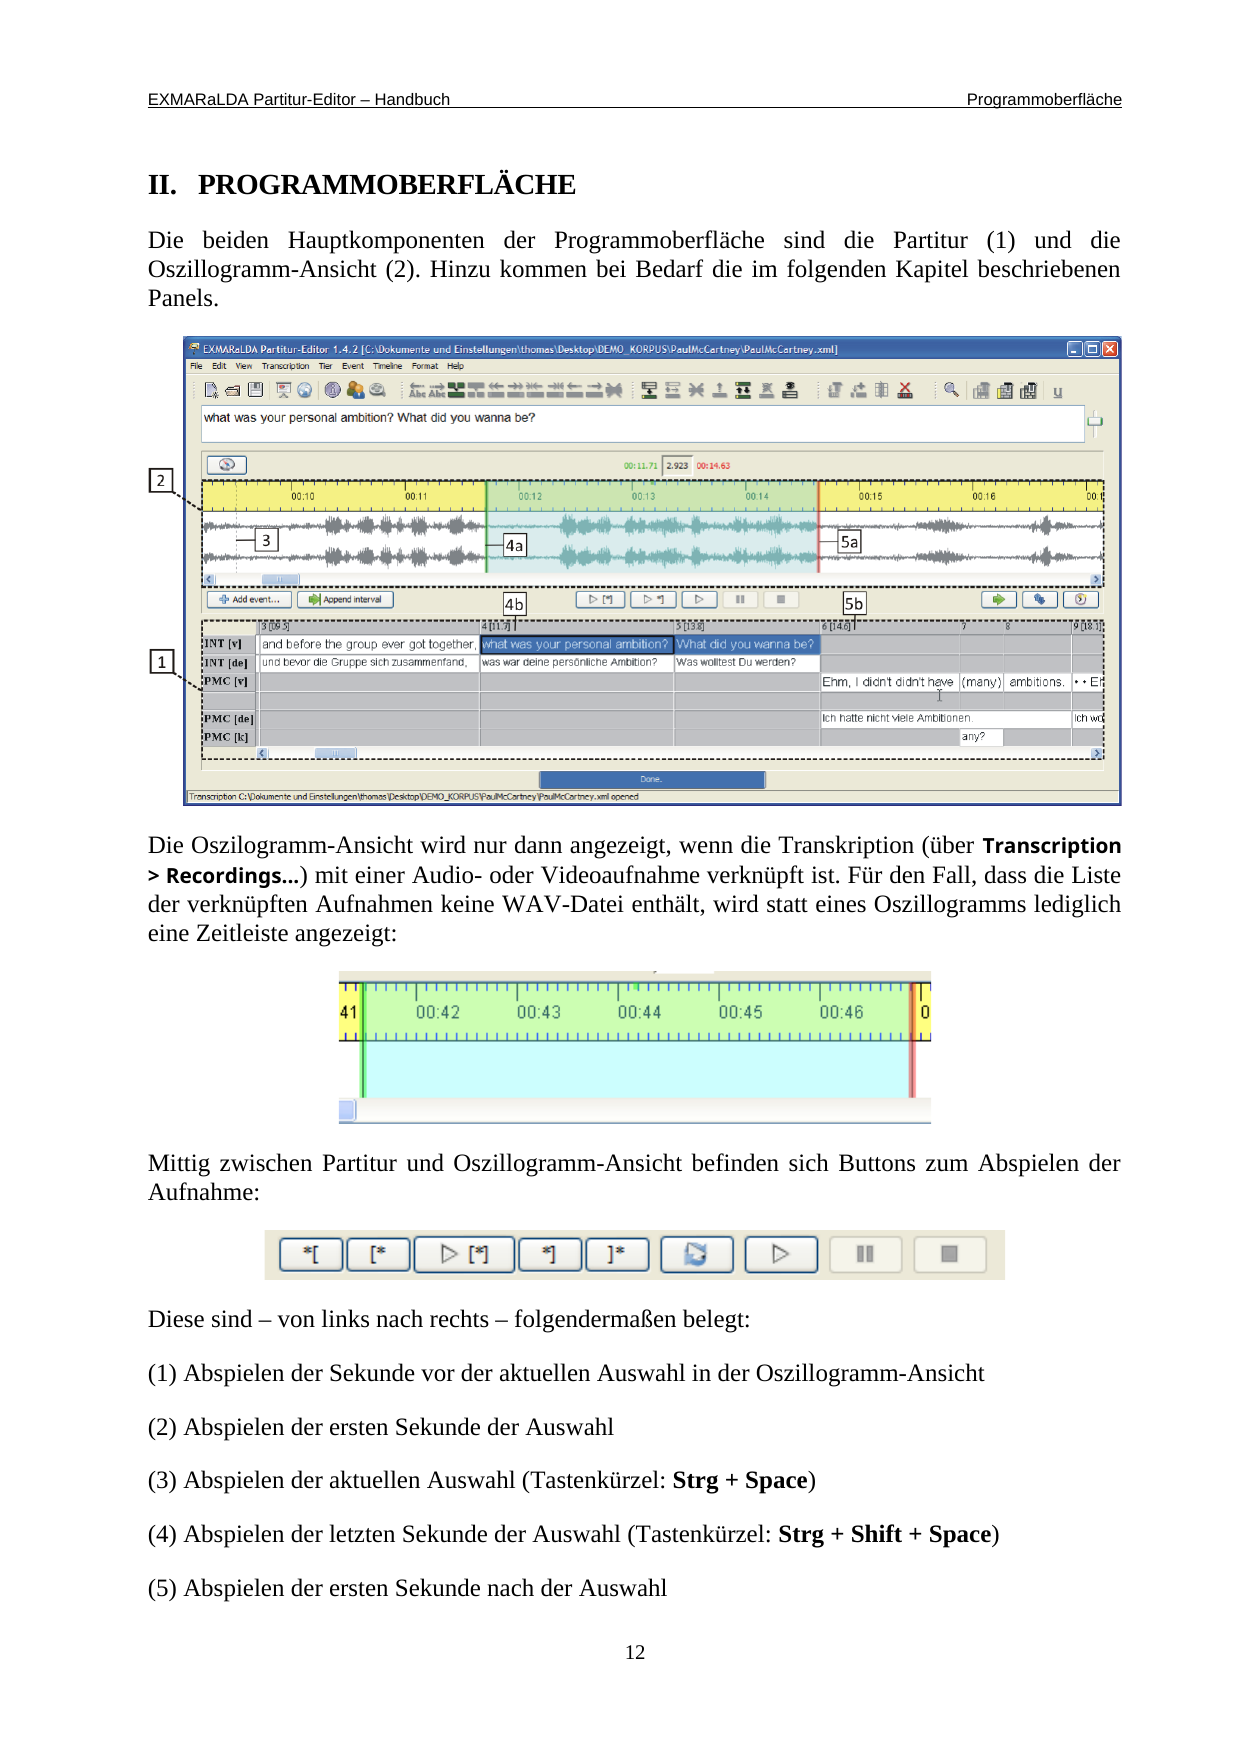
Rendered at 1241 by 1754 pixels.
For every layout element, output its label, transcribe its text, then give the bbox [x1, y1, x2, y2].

picture [338, 971, 932, 1124]
picture [264, 1230, 1006, 1280]
text Diese sind – von links nach rechts – folgendermaßen belegt: [148, 1304, 1122, 1333]
text (2) Abspielen der ersten Sekunde der Auswahl [148, 1412, 1122, 1441]
text Die Oszilogramm-Ansicht wird nur dann angezeigt, wenn die Transkription (über Transcription > Recordings...) mit einer Audio- oder Videoaufnahme verknüpft ist. Für den Fall, dass die Liste der verknüpften Aufnahmen keine WAV-Datei enthält, wird statt eines Oszillogramms lediglich eine Zeitleiste angezeigt: [148, 830, 1122, 947]
text (3) Abspielen der aktuellen Auswahl (Tastenkürzel: Strg + Space) [148, 1466, 1122, 1494]
subtitle PROGRAMMOBERFLÄCHE [148, 167, 1122, 200]
text (4) Abspielen der letzten Sekunde der Auswahl (Tastenkürzel: Strg + Shift + Space) [148, 1519, 1122, 1548]
text (5) Abspielen der ersten Sekunde nach der Auswahl [148, 1573, 1122, 1602]
text Die beiden Hauptkomponenten der Programmoberfläche sind die Partitur (1) und die Oszillogramm-Ansicht (2). Hinzu kommen bei Bedarf die im folgenden Kapitel beschriebenen Panels. [148, 225, 1122, 312]
text (1) Abspielen der Sekunde vor der aktuellen Auswahl in der Oszillogramm-Ansicht [148, 1358, 1122, 1387]
picture [148, 336, 1122, 806]
text Mittig zwischen Partitur und Oszillogramm-Ansicht befinden sich Buttons zum Abspielen der Aufnahme: [148, 1148, 1122, 1206]
